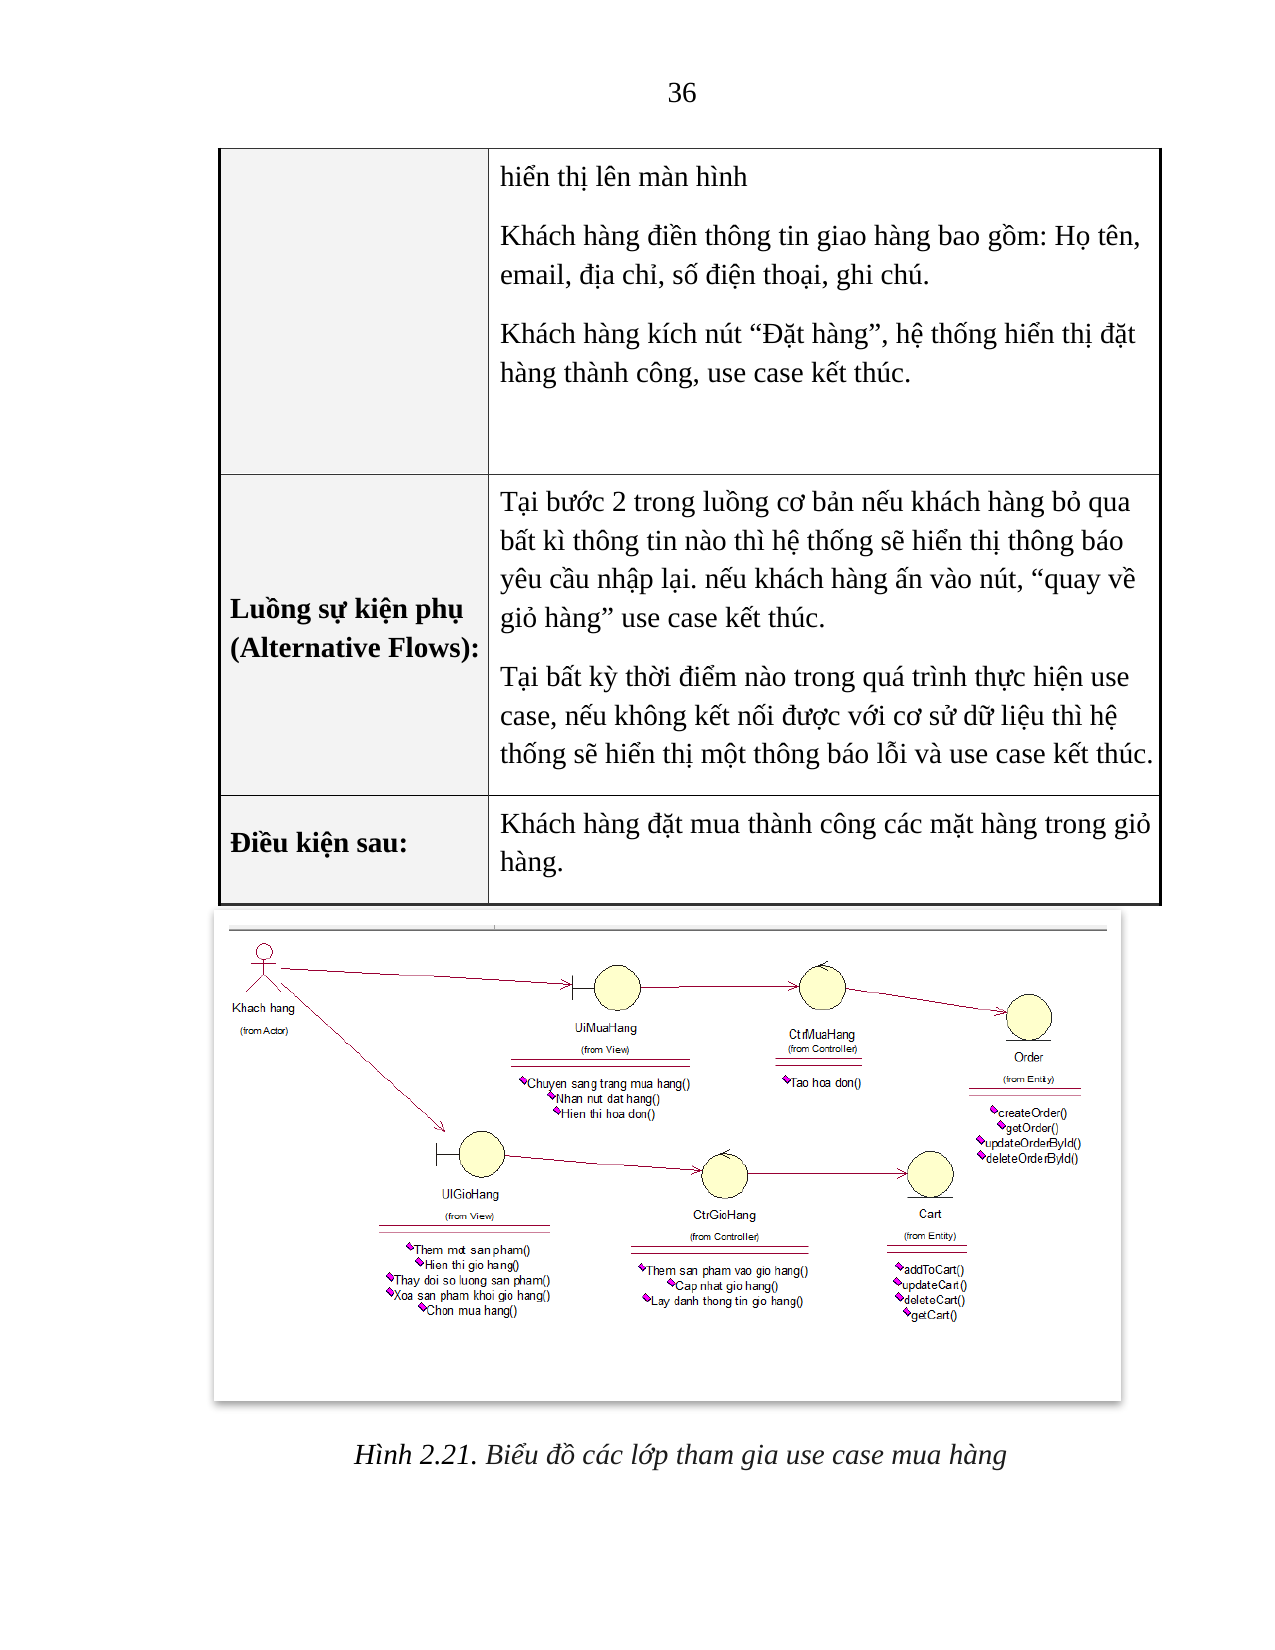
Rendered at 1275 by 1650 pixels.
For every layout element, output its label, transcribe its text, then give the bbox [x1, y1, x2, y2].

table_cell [221, 149, 488, 473]
table_cell Khách hàng đặt mua thành công các mặt hàng trong giỏ hàng. [489, 796, 1159, 903]
picture [229, 925, 1107, 1386]
table_cell Tại bước 2 trong luồng cơ bản nếu khách hàng bỏ qua bất kì thông tin nào thì hệ thống sẽ hiển thị thông báo yêu cầu nhập lại. nếu khách hàng ấn vào nút, “quay về giỏ hàng” use case kết thúc. Tại bất kỳ thời điểm nào trong quá trình thực hiện use case, nếu không kết nối được với cơ sử dữ liệu thì hệ thống sẽ hiển thị một thông báo lỗi và use case kết thúc. [489, 475, 1159, 795]
table_cell Luồng sự kiện phụ (Alternative Flows): [221, 475, 488, 795]
table_cell Điều kiện sau: [221, 796, 488, 903]
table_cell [489, 149, 1159, 473]
